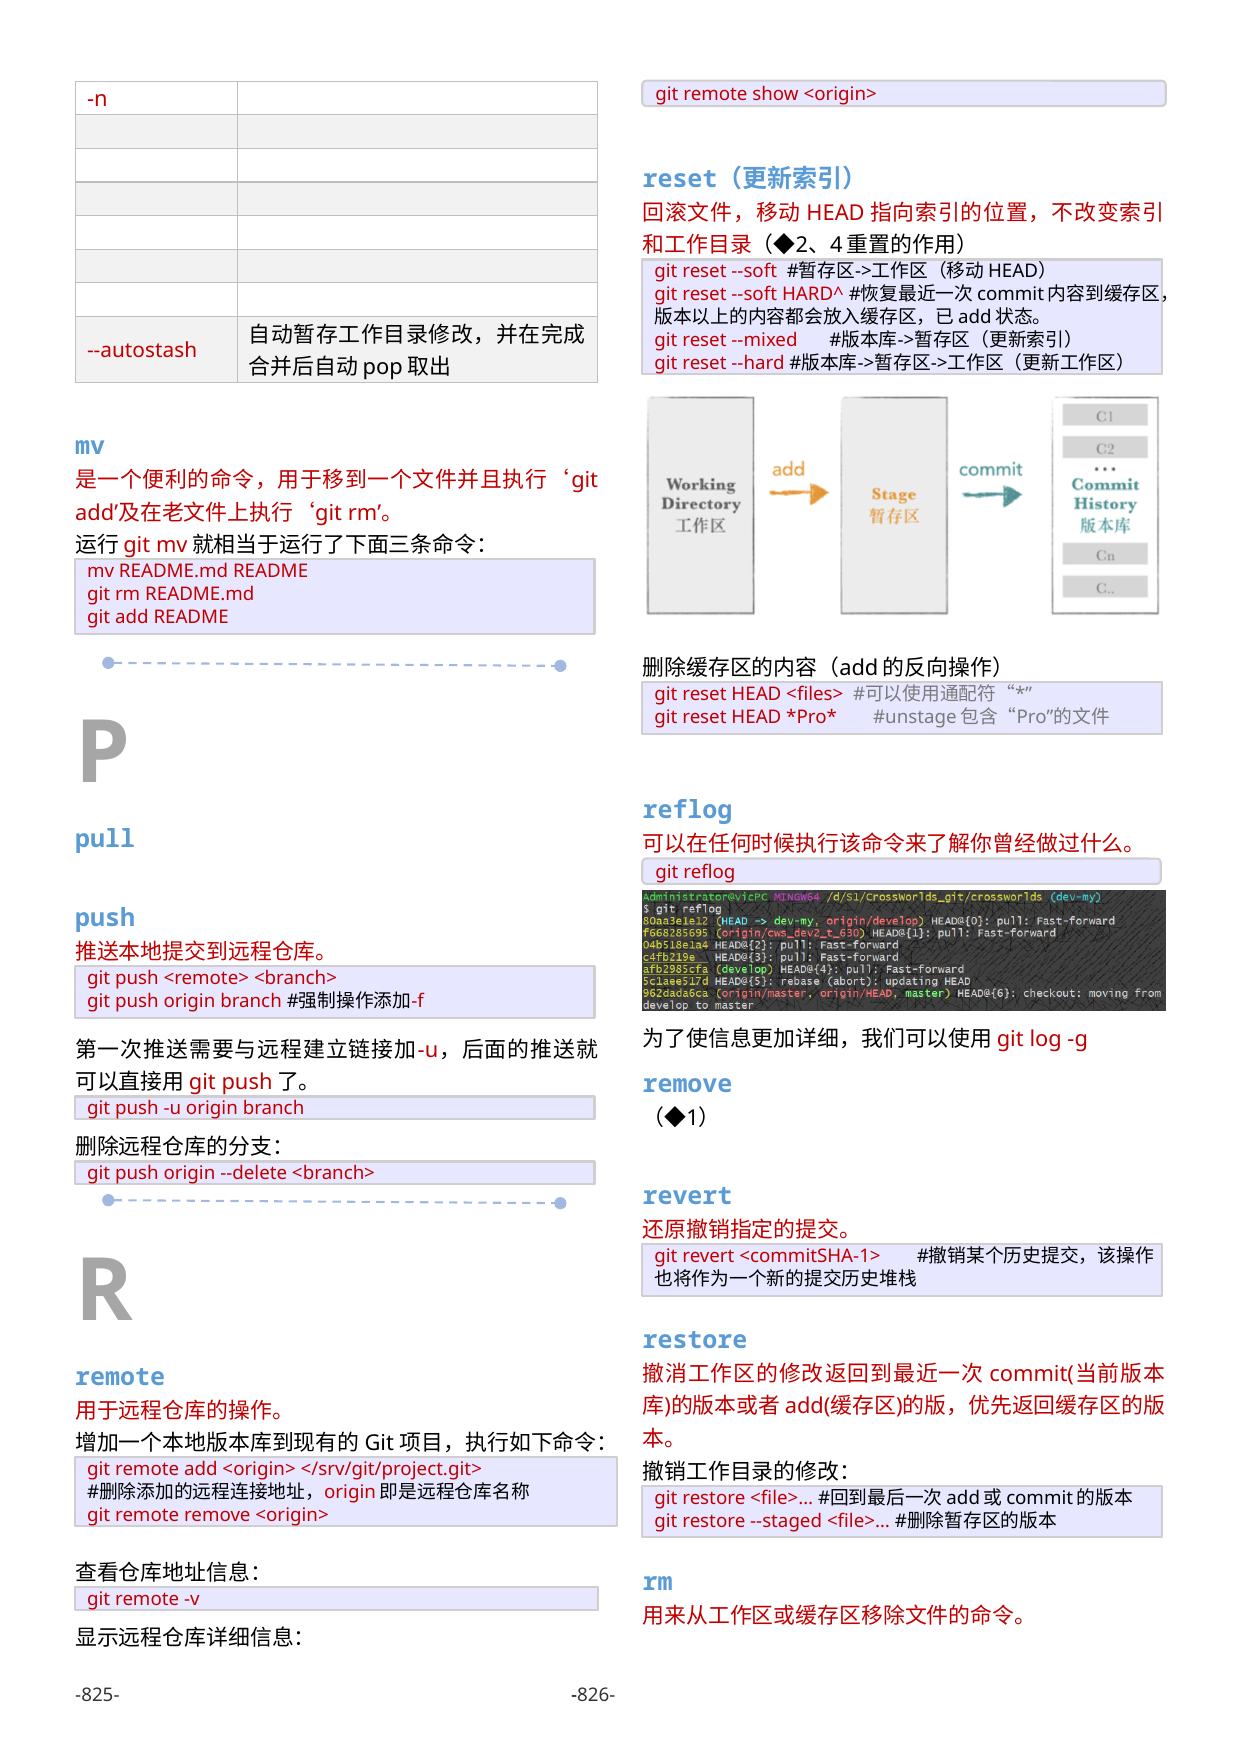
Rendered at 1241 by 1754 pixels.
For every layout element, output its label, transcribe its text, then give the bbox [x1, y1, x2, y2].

table_cell [76, 250, 237, 282]
text 回滚文件，移动HEAD指向索引的位置，不改变索引和工作目录（◆2、4重置的作用） [642, 194, 1165, 259]
table_header [238, 82, 597, 114]
table_cell [76, 216, 237, 248]
text 删除远程仓库的分支： [75, 1129, 598, 1161]
subtitle revert [642, 1178, 1165, 1212]
text 查看仓库地址信息： [75, 1555, 598, 1586]
subtitle remote [75, 1358, 598, 1392]
subtitle reflog [642, 792, 1165, 826]
text 用来从工作区或缓存区移除文件的命令。 [642, 1597, 1165, 1630]
text 删除缓存区的内容（add的反向操作） [642, 649, 1165, 682]
subtitle reset（更新索引） [642, 158, 1165, 194]
text 可以在任何时候执行该命令来了解你曾经做过什么。 [642, 826, 1165, 858]
table_cell [238, 250, 597, 282]
picture [642, 389, 1166, 620]
text 撤消工作区的修改返回到最近一次commit(当前版本库)的版本或者add(缓存区)的版，优先返回缓存区的版本。 [642, 1356, 1165, 1453]
table_cell [238, 216, 597, 248]
subtitle P [75, 689, 598, 808]
text 运行git mv就相当于运行了下面三条命令： [75, 527, 598, 559]
subtitle restore [642, 1322, 1165, 1356]
text 第一次推送需要与远程建立链接加-u，后面的推送就可以直接用git push了。 [75, 1031, 598, 1096]
table_cell --autostash [76, 317, 237, 382]
table_cell [76, 183, 237, 215]
subtitle push [75, 900, 598, 934]
subtitle remove [642, 1066, 1165, 1100]
table_cell 自动暂存工作目录修改，并在完成合并后自动pop取出 [238, 317, 597, 382]
text 增加一个本地版本库到现有的 Git 项目，执行如下命令： [75, 1425, 598, 1456]
table_header -n [76, 82, 237, 114]
text 用于远程仓库的操作。 [75, 1392, 598, 1425]
table_cell [238, 149, 597, 181]
text 显示远程仓库详细信息： [75, 1620, 598, 1652]
subtitle mv [75, 428, 598, 462]
text 是一个便利的命令，用于移到一个文件并且执行‘git add’及在老文件上执行‘git rm’。 [75, 462, 598, 527]
table_cell [238, 283, 597, 316]
subtitle pull [75, 821, 598, 855]
table_cell [76, 115, 237, 148]
text 推送本地提交到远程仓库。 [75, 934, 598, 966]
table_cell [76, 283, 237, 316]
table_cell [76, 149, 237, 181]
picture [642, 890, 1166, 1011]
text 为了使信息更加详细，我们可以使用git log -g [642, 1021, 1165, 1053]
subtitle R [75, 1226, 598, 1346]
table_cell [238, 115, 597, 148]
text 撤销工作目录的修改： [642, 1453, 1165, 1486]
text （◆1） [642, 1100, 1165, 1133]
table_cell [238, 183, 597, 215]
subtitle rm [642, 1563, 1165, 1597]
text 还原撤销指定的提交。 [642, 1212, 1165, 1244]
